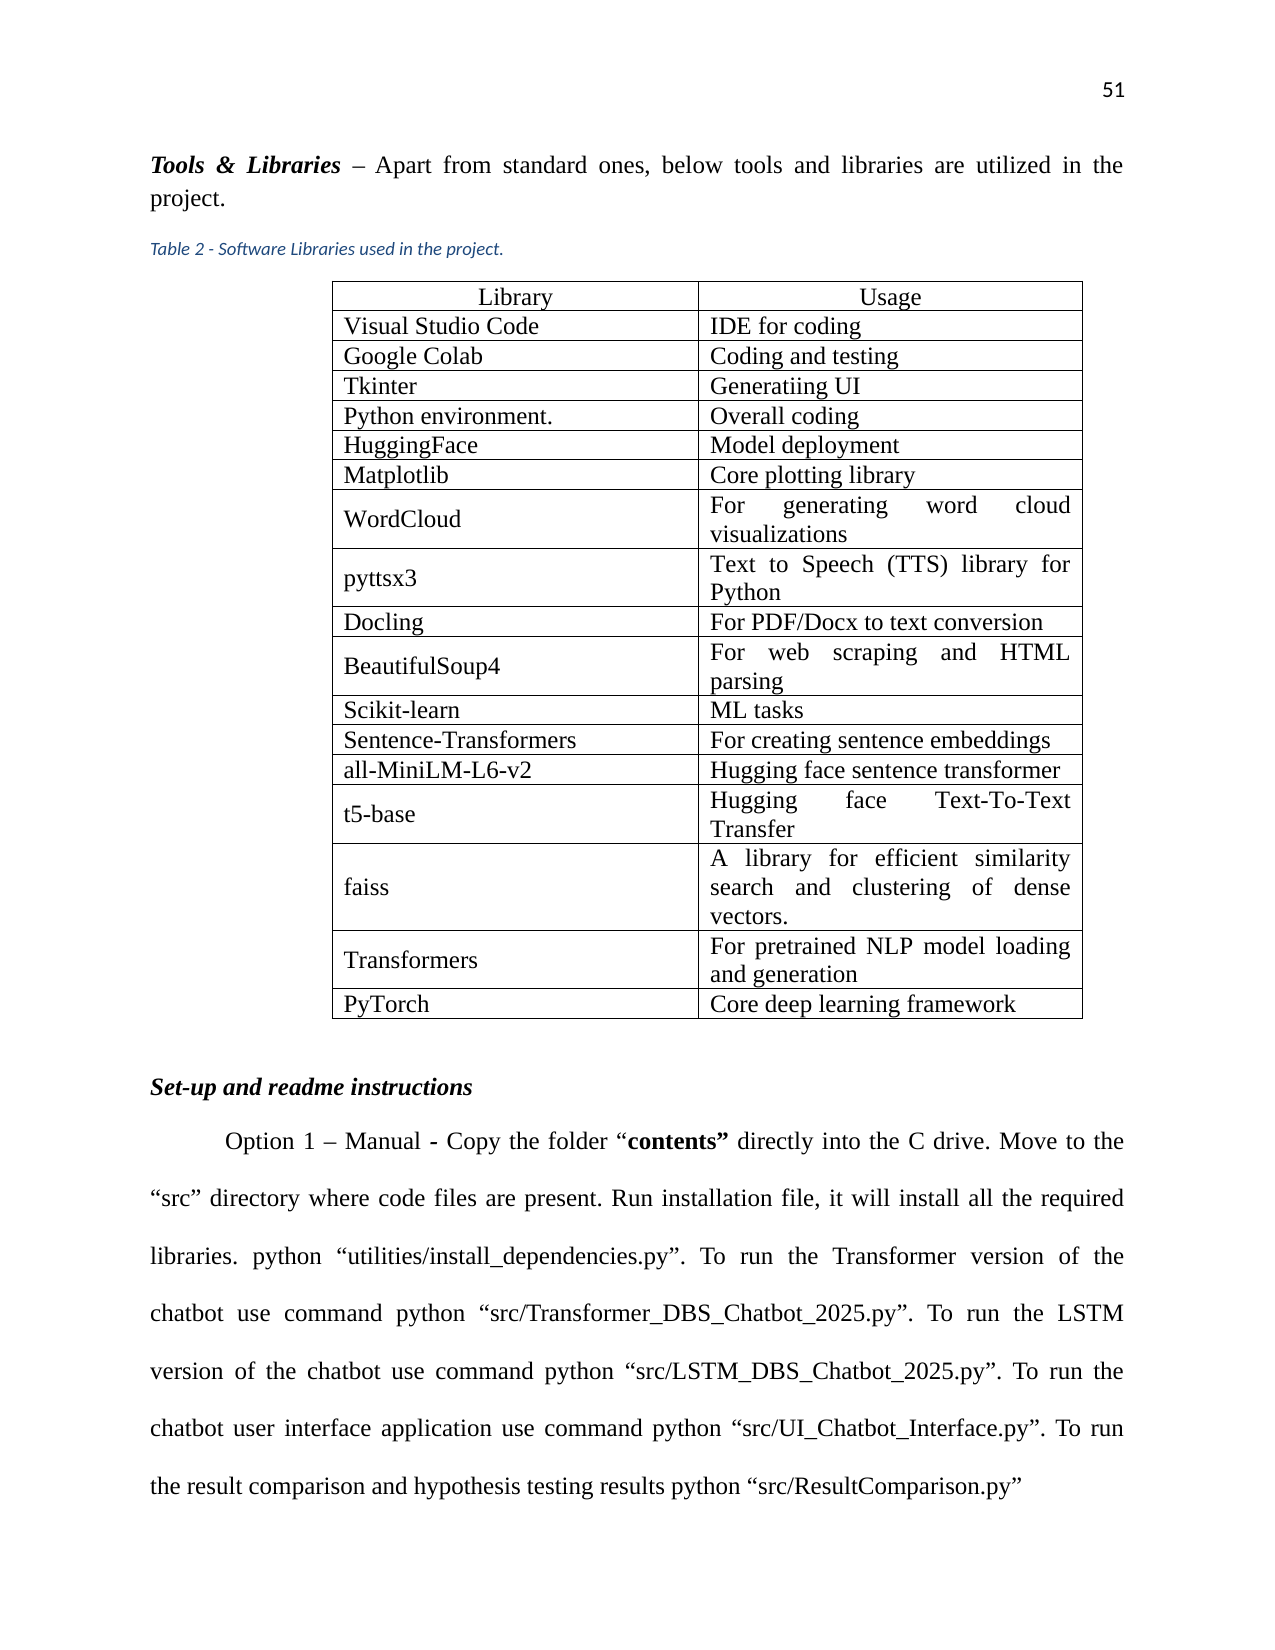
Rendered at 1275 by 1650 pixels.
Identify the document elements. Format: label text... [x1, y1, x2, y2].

table_cell Sentence-Transformers [333, 725, 698, 754]
text Table 2 - Software Libraries used in the project. [150, 237, 1125, 260]
table_cell Matplotlib [333, 460, 698, 489]
table_cell For creating sentence embeddings [699, 725, 1082, 754]
table_cell HuggingFace [333, 431, 698, 459]
table_cell A library for efficient similarity search and clustering of dense vectors. [699, 844, 1082, 930]
text Option 1 – Manual - Copy the folder “contents” directly into the C drive. Move to the “src” directory where code files are present. Run installation file, it will install all the required libraries. python “utilities/install_dependencies.py”. To run the Transformer version of the chatbot use command python “src/Transformer_DBS_Chatbot_2025.py”. To run the LSTM version of the chatbot use command python “src/LSTM_DBS_Chatbot_2025.py”. To run the chatbot user interface application use command python “src/UI_Chatbot_Interface.py”. To run the result comparison and hypothesis testing results python “src/ResultComparison.py” [150, 1126, 1125, 1500]
table_cell Transformers [333, 931, 698, 988]
table_cell Model deployment [699, 431, 1082, 459]
table_cell pyttsx3 [333, 549, 698, 606]
table_header Usage [699, 282, 1082, 310]
table_cell Scikit-learn [333, 696, 698, 724]
table_cell For web scraping and HTML parsing [699, 637, 1082, 694]
table_cell all-MiniLM-L6-v2 [333, 755, 698, 784]
table_cell IDE for coding [699, 311, 1082, 340]
table_cell faiss [333, 844, 698, 930]
table_cell ML tasks [699, 696, 1082, 724]
table_cell Generatiing UI [699, 371, 1082, 400]
table_cell Google Colab [333, 341, 698, 370]
table_cell For pretrained NLP model loading and generation [699, 931, 1082, 988]
text Set-up and readme instructions [150, 1072, 1125, 1101]
table_cell Text to Speech (TTS) library for Python [699, 549, 1082, 606]
table_cell Tkinter [333, 371, 698, 400]
table_cell Docling [333, 607, 698, 636]
table_cell For PDF/Docx to text conversion [699, 607, 1082, 636]
table_cell Hugging face Text-To-Text Transfer [699, 785, 1082, 842]
table_cell For generating word cloud visualizations [699, 490, 1082, 548]
table_cell t5-base [333, 785, 698, 842]
table_cell Hugging face sentence transformer [699, 755, 1082, 784]
table_cell WordCloud [333, 490, 698, 548]
table_cell Coding and testing [699, 341, 1082, 370]
table_cell PyTorch [333, 989, 698, 1018]
table_cell BeautifulSoup4 [333, 637, 698, 694]
table_cell Core plotting library [699, 460, 1082, 489]
table_cell Python environment. [333, 401, 698, 429]
table_cell Core deep learning framework [699, 989, 1082, 1018]
table_cell Overall coding [699, 401, 1082, 429]
table_header Library [333, 282, 698, 310]
text Tools & Libraries – Apart from standard ones, below tools and libraries are utilized in the project. [150, 150, 1125, 212]
table_cell Visual Studio Code [333, 311, 698, 340]
